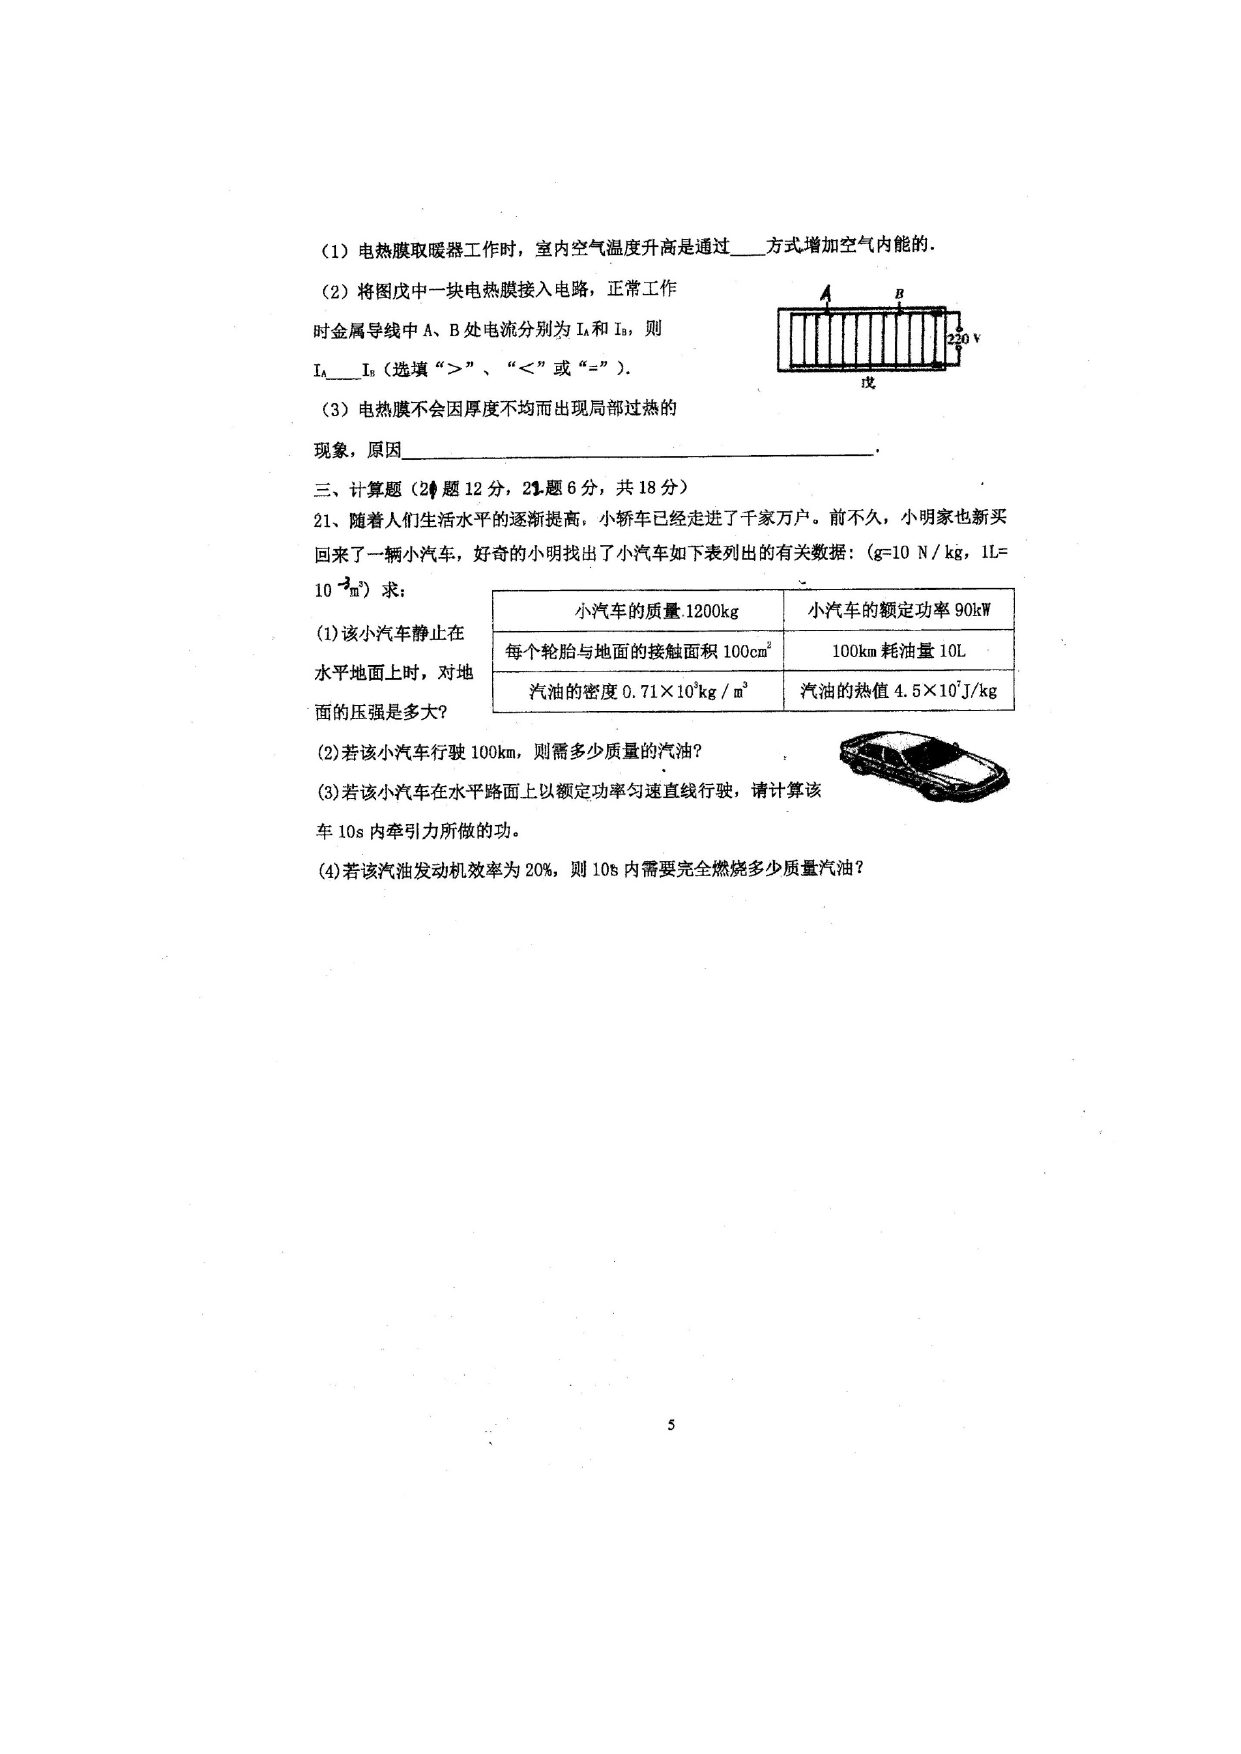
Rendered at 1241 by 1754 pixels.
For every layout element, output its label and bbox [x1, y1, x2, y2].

picture [75, 80, 1166, 1594]
